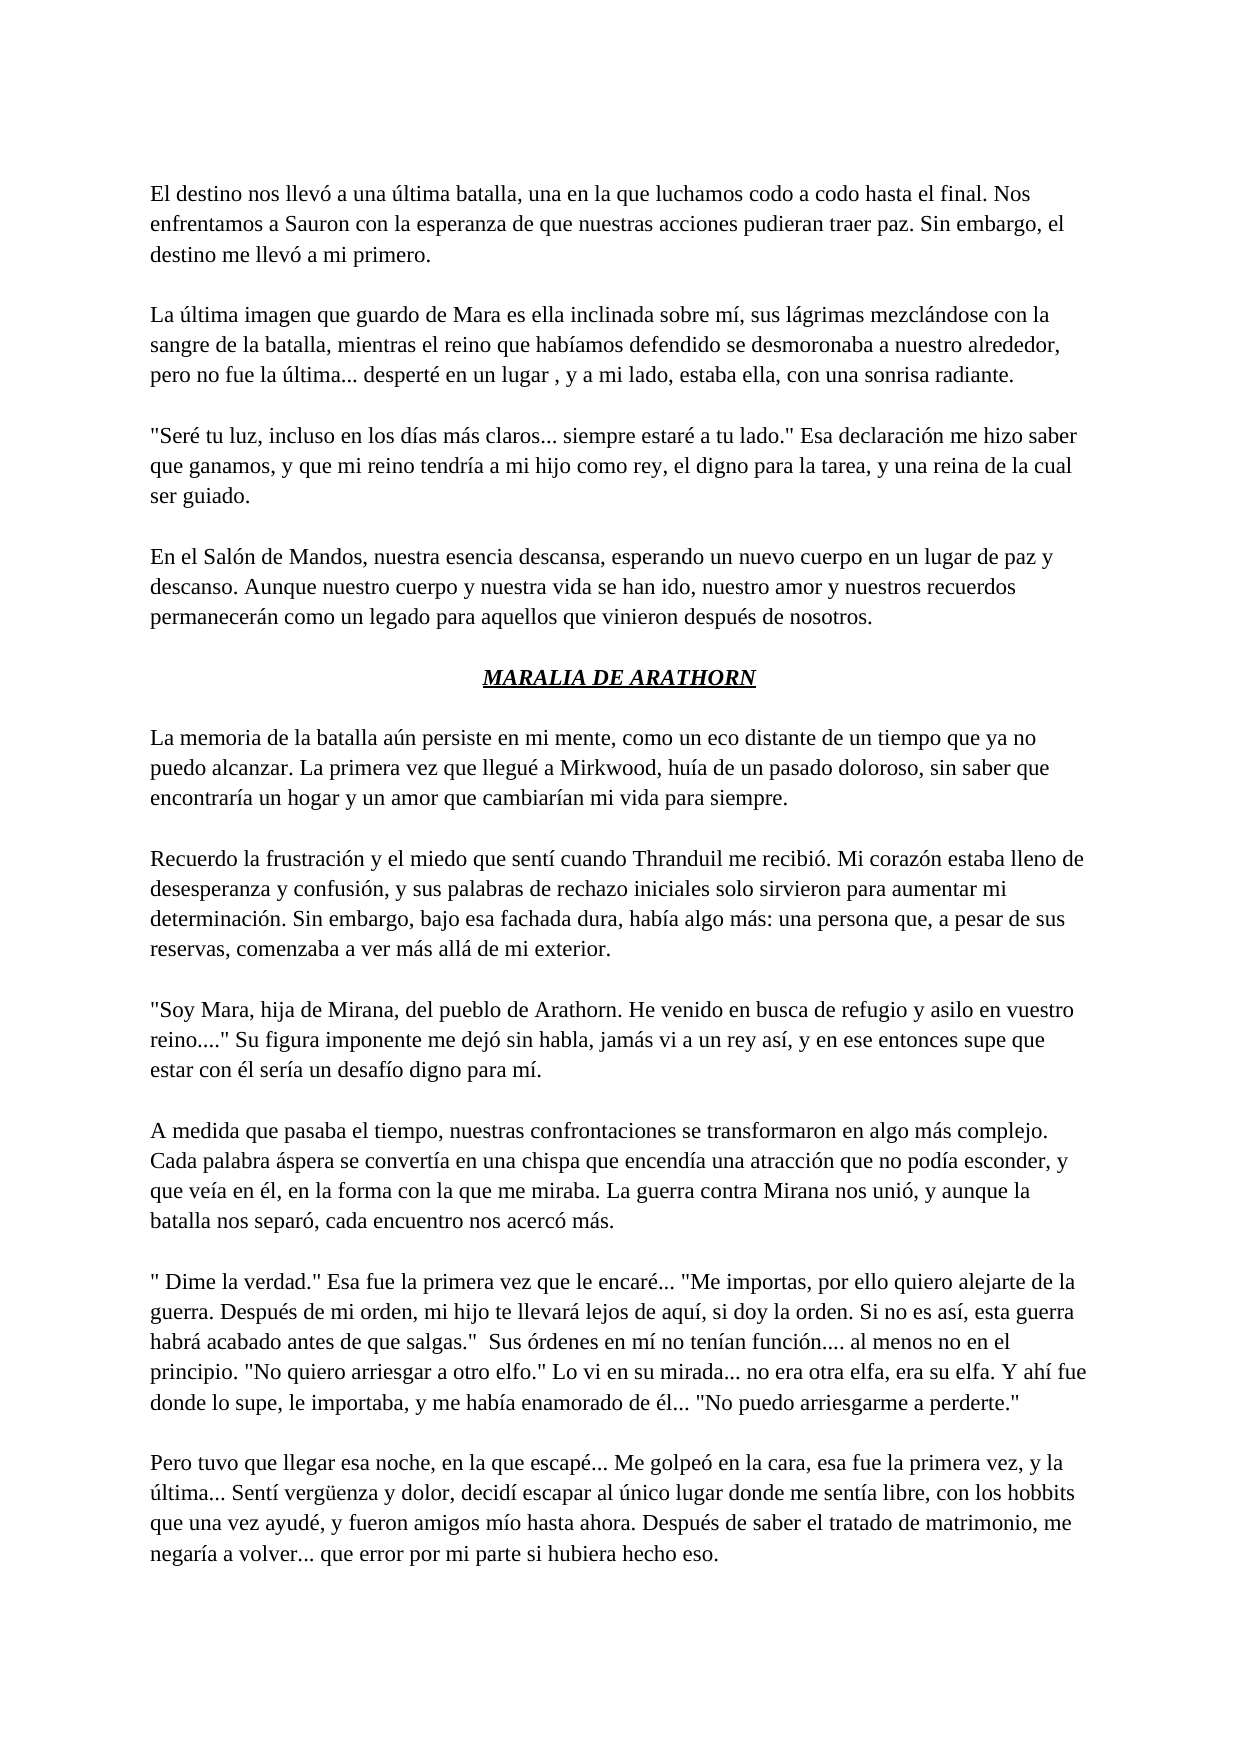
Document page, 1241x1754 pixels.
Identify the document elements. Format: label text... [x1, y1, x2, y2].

text La última imagen que guardo de Mara es ella inclinada sobre mí, sus lágrimas mezclándose con la sangre de la batalla, mientras el reino que habíamos defendido se desmoronaba a nuestro alrededor, pero no fue la última... desperté en un lugar , y a mi lado, estaba ella, con una sonrisa radiante. [150, 301, 1090, 388]
text MARALIA DE ARATHORN [150, 663, 1090, 690]
text Pero tuvo que llegar esa noche, en la que escapé... Me golpeó en la cara, esa fue la primera vez, y la última... Sentí vergüenza y dolor, decidí escapar al único lugar donde me sentía libre, con los hobbits que una vez ayudé, y fueron amigos mío hasta ahora. Después de saber el tratado de matrimonio, me negaría a volver... que error por mi parte si hubiera hecho eso. [150, 1449, 1090, 1566]
text El destino nos llevó a una última batalla, una en la que luchamos codo a codo hasta el final. Nos enfrentamos a Sauron con la esperanza de que nuestras acciones pudieran traer paz. Sin embargo, el destino me llevó a mi primero. [150, 180, 1090, 267]
text En el Salón de Mandos, nuestra esencia descansa, esperando un nuevo cuerpo en un lugar de paz y descanso. Aunque nuestro cuerpo y nuestra vida se han ido, nuestro amor y nuestros recuerdos permanecerán como un legado para aquellos que vinieron después de nosotros. [150, 543, 1090, 629]
text A medida que pasaba el tiempo, nuestras confrontaciones se transformaron en algo más complejo. Cada palabra áspera se convertía en una chispa que encendía una atracción que no podía esconder, y que veía en él, en la forma con la que me miraba. La guerra contra Mirana nos unió, y aunque la batalla nos separó, cada encuentro nos acercó más. [150, 1117, 1090, 1234]
text "Soy Mara, hija de Mirana, del pueblo de Arathorn. He venido en busca de refugio y asilo en vuestro reino...." Su figura imponente me dejó sin habla, jamás vi a un rey así, y en ese entonces supe que estar con él sería un desafío digno para mí. [150, 996, 1090, 1083]
text Recuerdo la frustración y el miedo que sentí cuando Thranduil me recibió. Mi corazón estaba lleno de desesperanza y confusión, y sus palabras de rechazo iniciales solo sirvieron para aumentar mi determinación. Sin embargo, bajo esa fachada dura, había algo más: una persona que, a pesar de sus reservas, comenzaba a ver más allá de mi exterior. [150, 845, 1090, 962]
text La memoria de la batalla aún persiste en mi mente, como un eco distante de un tiempo que ya no puedo alcanzar. La primera vez que llegué a Mirkwood, huía de un pasado doloroso, sin saber que encontraría un hogar y un amor que cambiarían mi vida para siempre. [150, 724, 1090, 811]
text " Dime la verdad." Esa fue la primera vez que le encaré... "Me importas, por ello quiero alejarte de la guerra. Después de mi orden, mi hijo te llevará lejos de aquí, si doy la orden. Si no es así, esta guerra habrá acabado antes de que salgas." Sus órdenes en mí no tenían función.... al menos no en el principio. "No quiero arriesgar a otro elfo." Lo vi en su mirada... no era otra elfa, era su elfa. Y ahí fue donde lo supe, le importaba, y me había enamorado de él... "No puedo arriesgarme a perderte." [150, 1268, 1090, 1415]
text "Seré tu luz, incluso en los días más claros... siempre estaré a tu lado." Esa declaración me hizo saber que ganamos, y que mi reino tendría a mi hijo como rey, el digno para la tarea, y una reina de la cual ser guiado. [150, 422, 1090, 509]
